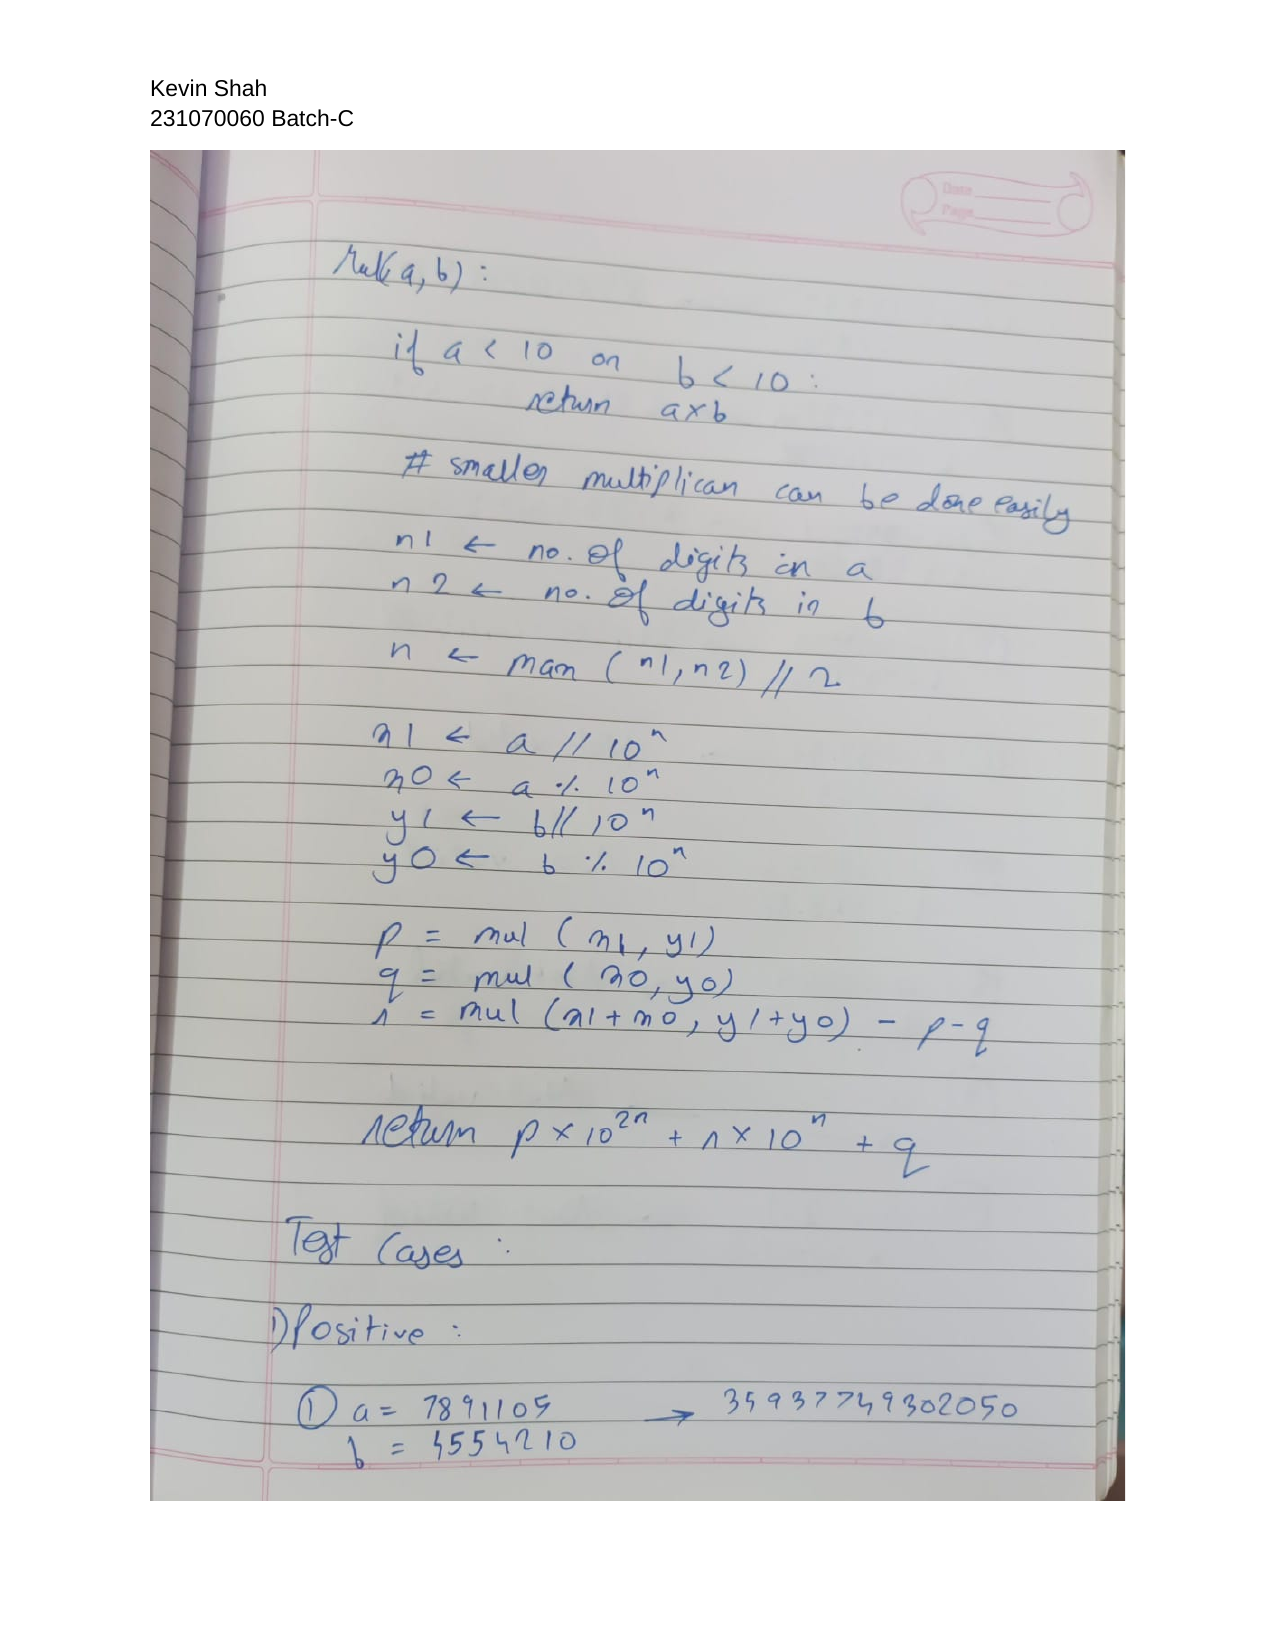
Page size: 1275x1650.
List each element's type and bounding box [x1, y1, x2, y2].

picture [150, 150, 1125, 1501]
